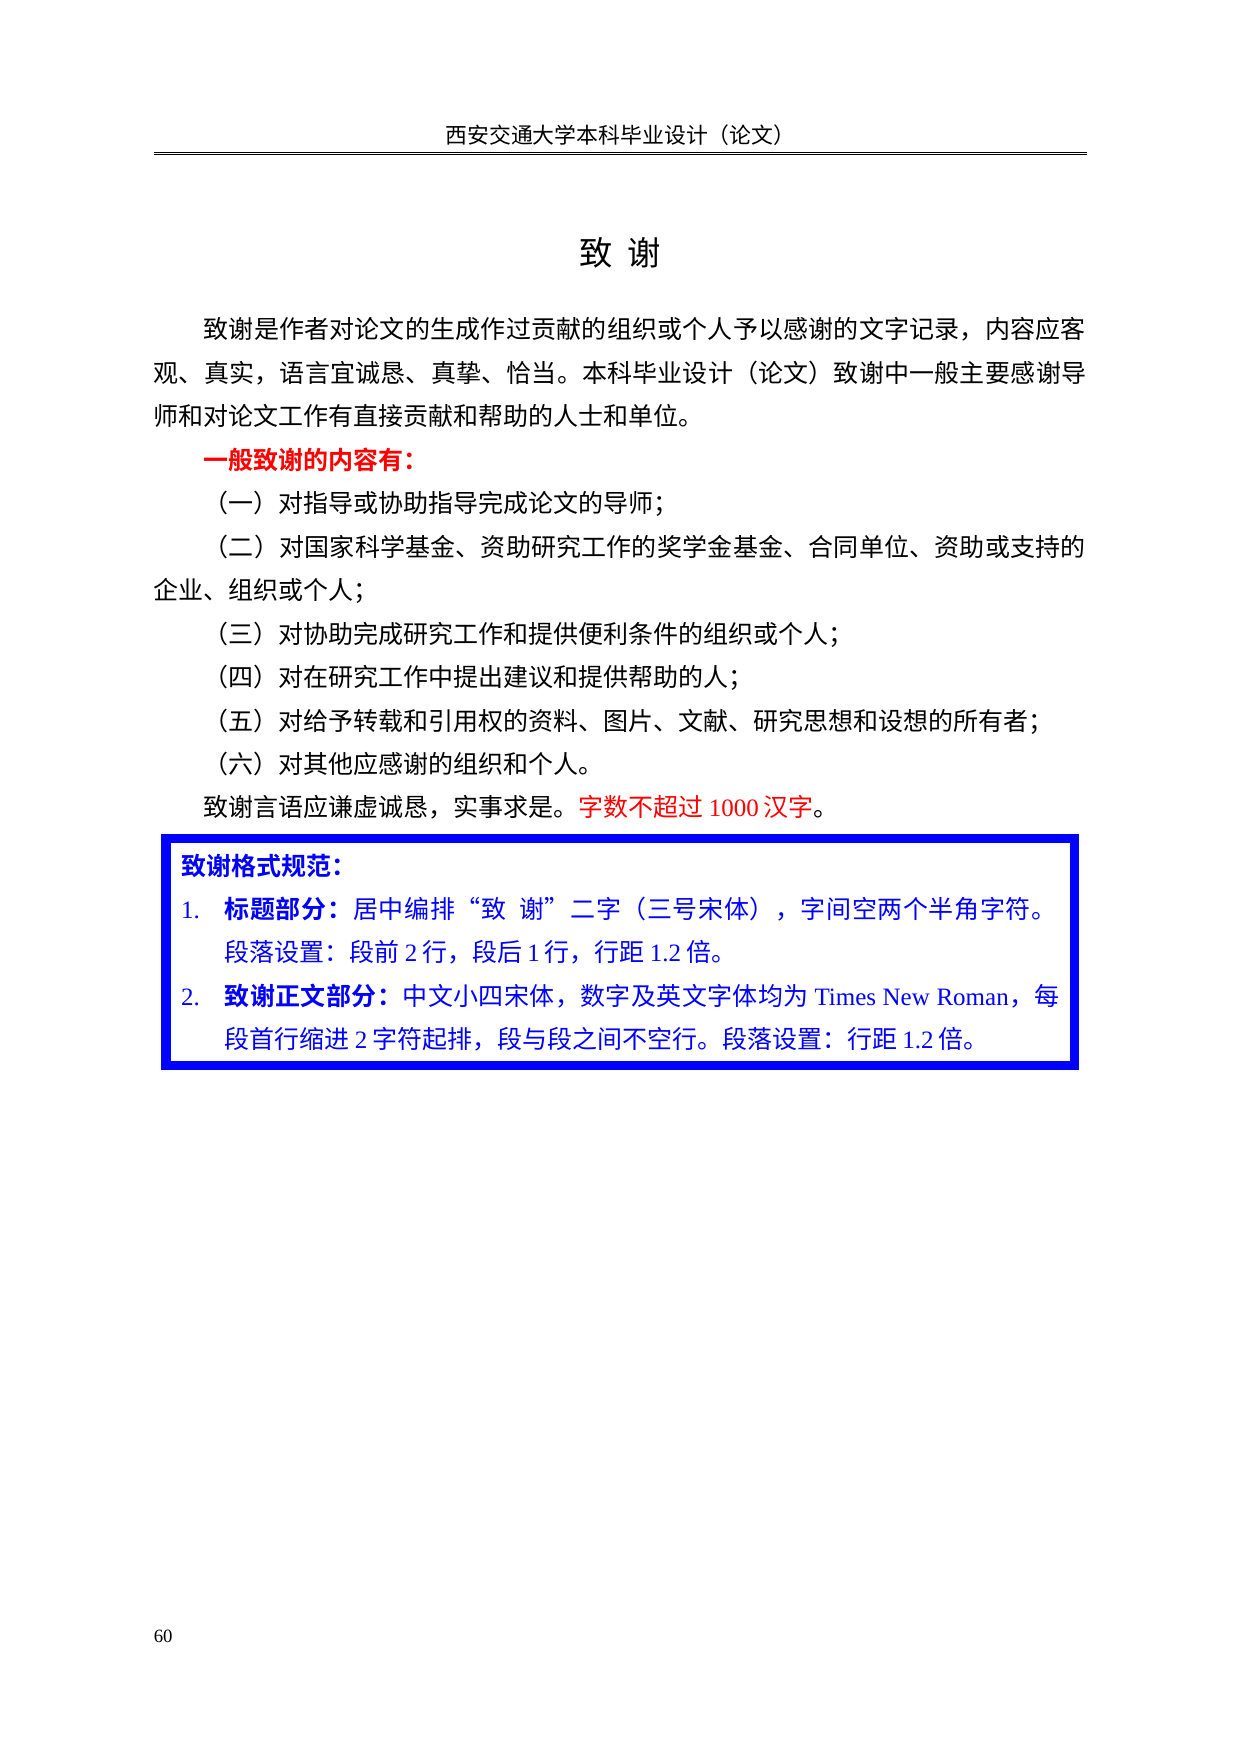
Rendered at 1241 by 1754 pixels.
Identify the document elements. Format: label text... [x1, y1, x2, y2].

text （六）对其他应感谢的组织和个人。 [153, 744, 1087, 781]
text （一）对指导或协助指导完成论文的导师； [153, 484, 1087, 520]
text 一般致谢的内容有： [153, 440, 1087, 477]
text （五）对给予转载和引用权的资料、图片、文献、研究思想和设想的所有者； [153, 701, 1087, 737]
list 致谢言语应谦虚诚恳，实事求是。字数不超过1000汉字。 [153, 788, 1087, 824]
text 致谢是作者对论文的生成作过贡献的组织或个人予以感谢的文字记录，内容应客观、真实，语言宜诚恳、真挚、恰当。本科毕业设计（论文）致谢中一般主要感谢导师和对论文工作有直接贡献和帮助的人士和单位。 [153, 310, 1087, 433]
text （三）对协助完成研究工作和提供便利条件的组织或个人； [153, 614, 1087, 650]
subtitle 致 谢 [153, 227, 1087, 275]
text （二）对国家科学基金、资助研究工作的奖学金基金、合同单位、资助或支持的企业、组织或个人； [153, 527, 1087, 607]
text （四）对在研究工作中提出建议和提供帮助的人； [153, 657, 1087, 694]
